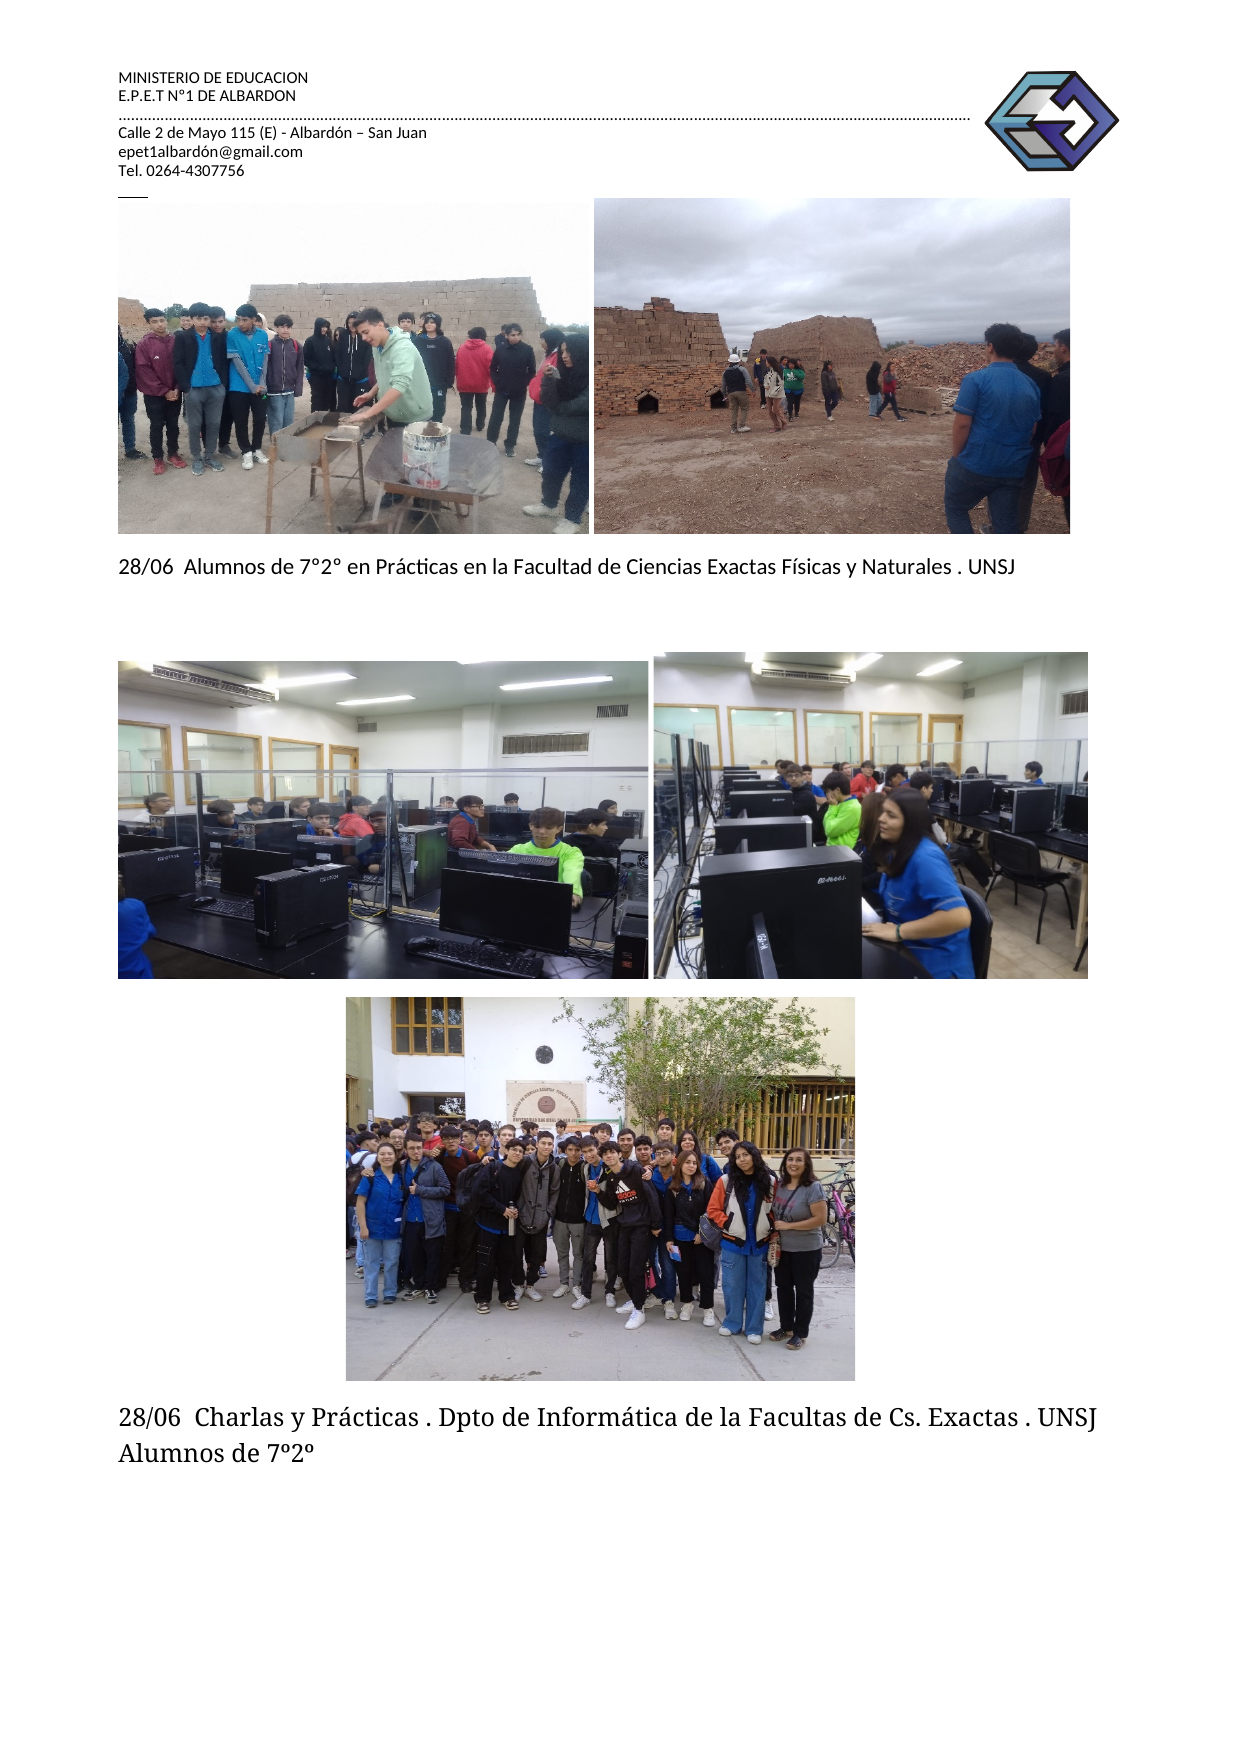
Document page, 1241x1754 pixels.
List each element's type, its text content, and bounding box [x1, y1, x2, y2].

picture [594, 198, 1071, 534]
text 28/06 Charlas y Prácticas . Dpto de Informática de la Facultas de Cs. Exactas . UNSJ Alumnos de 7º2º [118, 1399, 1140, 1470]
text 28/06 Alumnos de 7º2º en Prácticas en la Facultad de Ciencias Exactas Físicas y Naturales . UNSJ [118, 552, 1140, 580]
picture [345, 997, 855, 1381]
picture [118, 661, 649, 979]
picture [653, 652, 1088, 979]
picture [118, 203, 589, 534]
